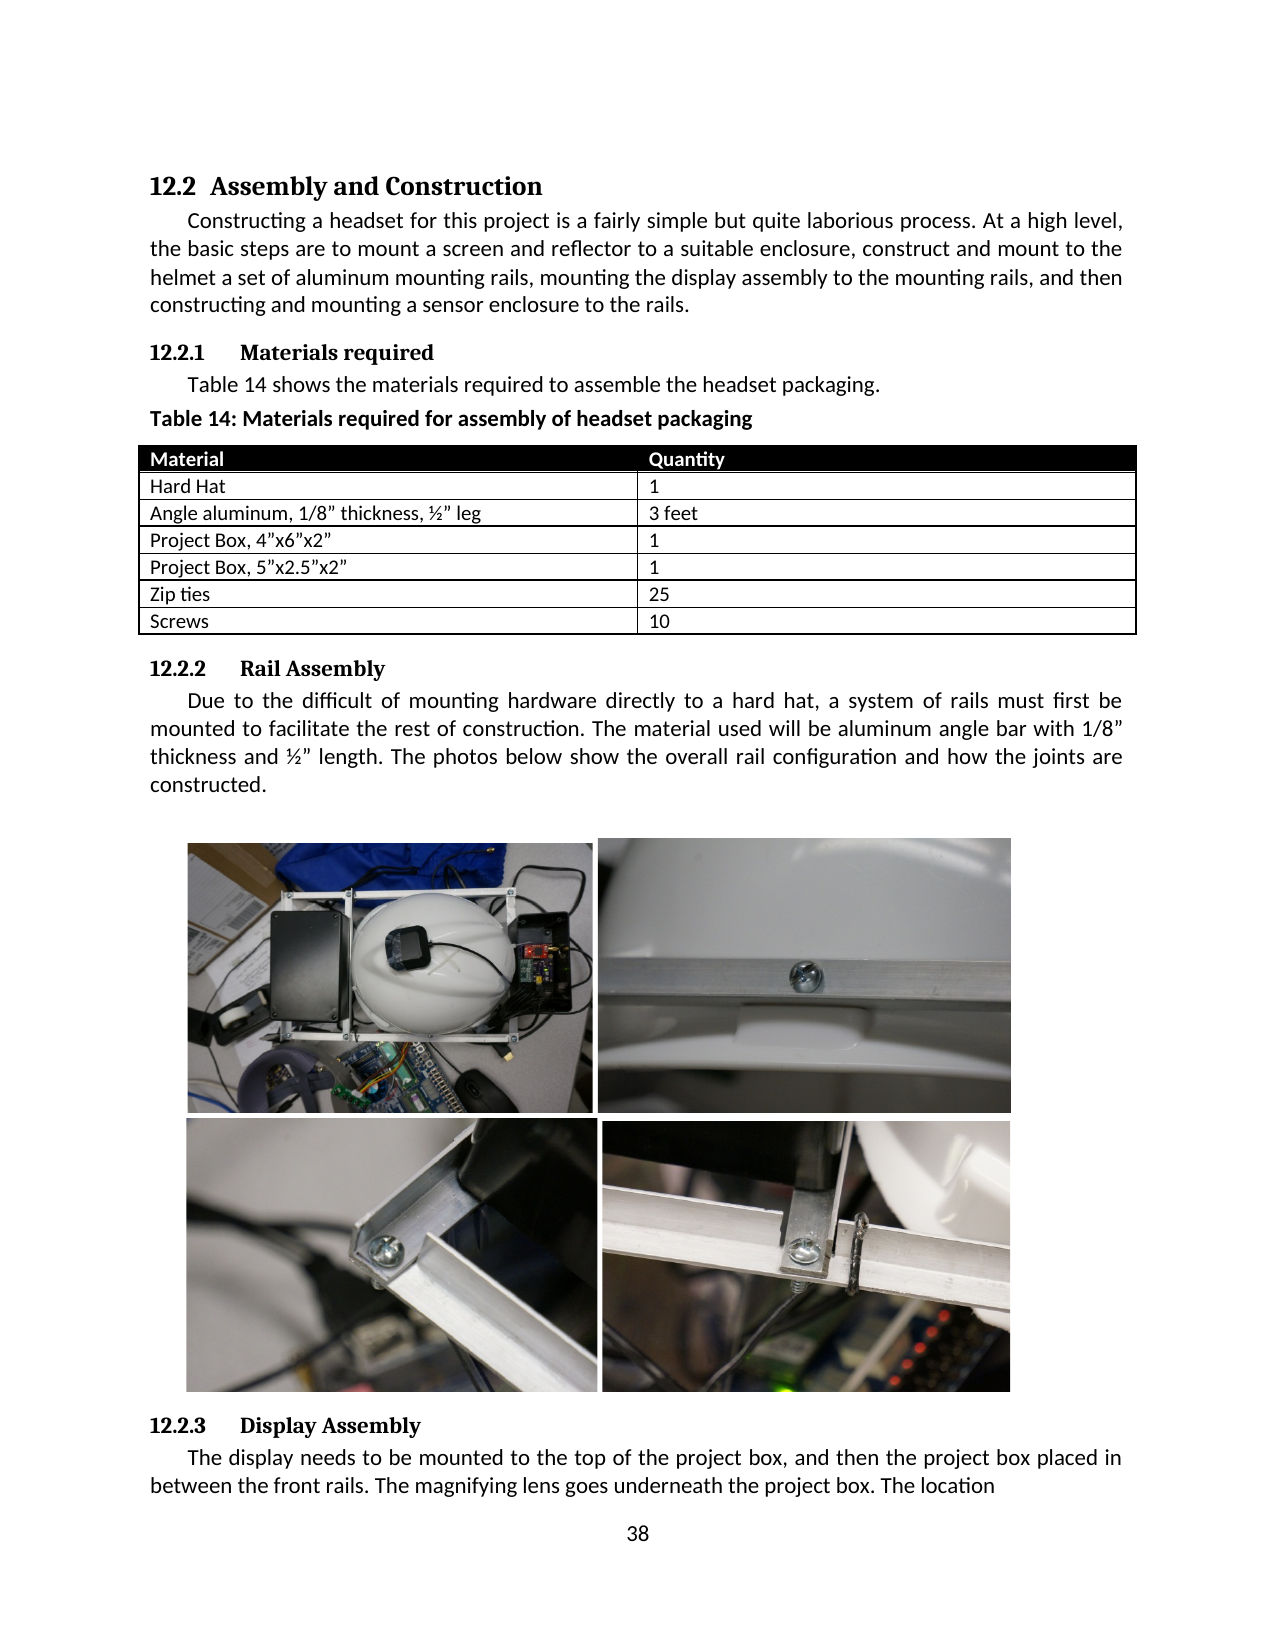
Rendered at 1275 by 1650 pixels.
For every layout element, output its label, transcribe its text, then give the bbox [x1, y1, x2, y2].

table_cell 1 [638, 527, 1135, 552]
subtitle Assembly and Construction [150, 171, 1125, 202]
table_cell Screws [140, 608, 637, 633]
table_cell Angle aluminum, 1/8” thickness, ½” leg [140, 500, 637, 525]
table_cell 1 [638, 473, 1135, 498]
picture [602, 1121, 1011, 1392]
table_cell 10 [638, 608, 1135, 633]
text Due to the difficult of mounting hardware directly to a hard hat, a system of rails must first be mounted to facilitate the rest of construction. The material used will be aluminum angle bar with 1/8” thickness and ½” length. The photos below show the overall rail configuration and how the joints are constructed. [150, 686, 1125, 798]
subtitle Rail Assembly [150, 656, 1125, 682]
table_cell Project Box, 5”x2.5”x2” [140, 554, 637, 579]
picture [187, 843, 593, 1113]
table_cell 25 [638, 581, 1135, 606]
table_cell Hard Hat [140, 473, 637, 498]
table_cell 1 [638, 554, 1135, 579]
text The display needs to be mounted to the top of the project box, and then the project box placed in between the front rails. The magnifying lens goes underneath the project box. The location [150, 1443, 1125, 1499]
subtitle Display Assembly [150, 1413, 1125, 1439]
picture [597, 838, 1011, 1113]
text Constructing a headset for this project is a fairly simple but quite laborious process. At a high level, the basic steps are to mount a screen and reflector to a suitable enclosure, construct and mount to the helmet a set of aluminum mounting rails, mounting the display assembly to the mounting rails, and then constructing and mounting a sensor enclosure to the rails. [150, 207, 1125, 319]
subtitle Materials required [150, 339, 1125, 366]
picture [186, 1118, 598, 1392]
table_header Material [140, 446, 637, 471]
table_header Quantity [638, 446, 1135, 471]
table_cell Project Box, 4”x6”x2” [140, 527, 637, 552]
table_cell 3 feet [638, 500, 1135, 525]
table_cell Zip ties [140, 581, 637, 606]
